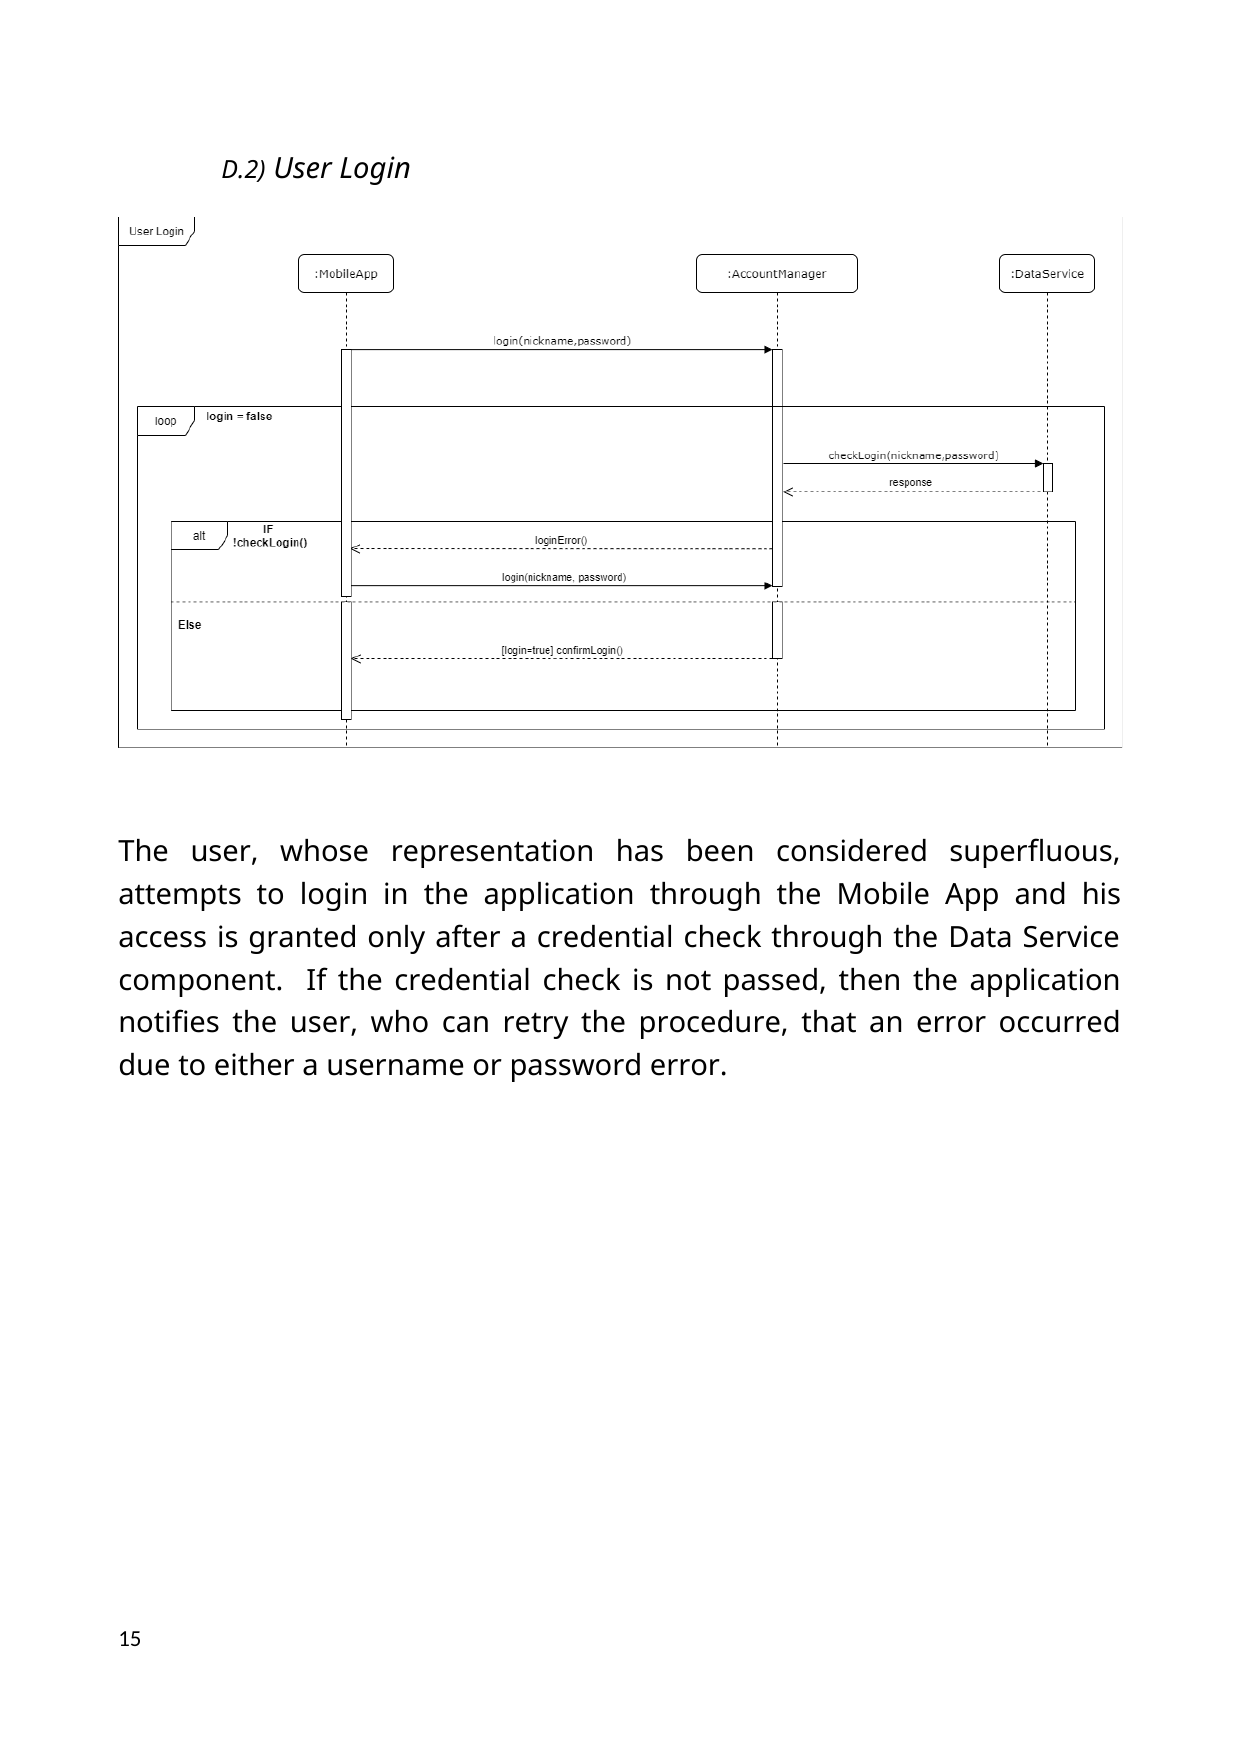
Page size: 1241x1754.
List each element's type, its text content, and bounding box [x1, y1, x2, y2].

text The user, whose representation has been considered superfluous, attempts to login in the application through the Mobile App and his access is granted only after a credential check through the Data Service component. If the credential check is not passed, then the application notifies the user, who can retry the procedure, that an error occurred due to either a username or password error. [118, 830, 1122, 1084]
picture [118, 217, 1123, 748]
list User Login [221, 148, 1122, 187]
